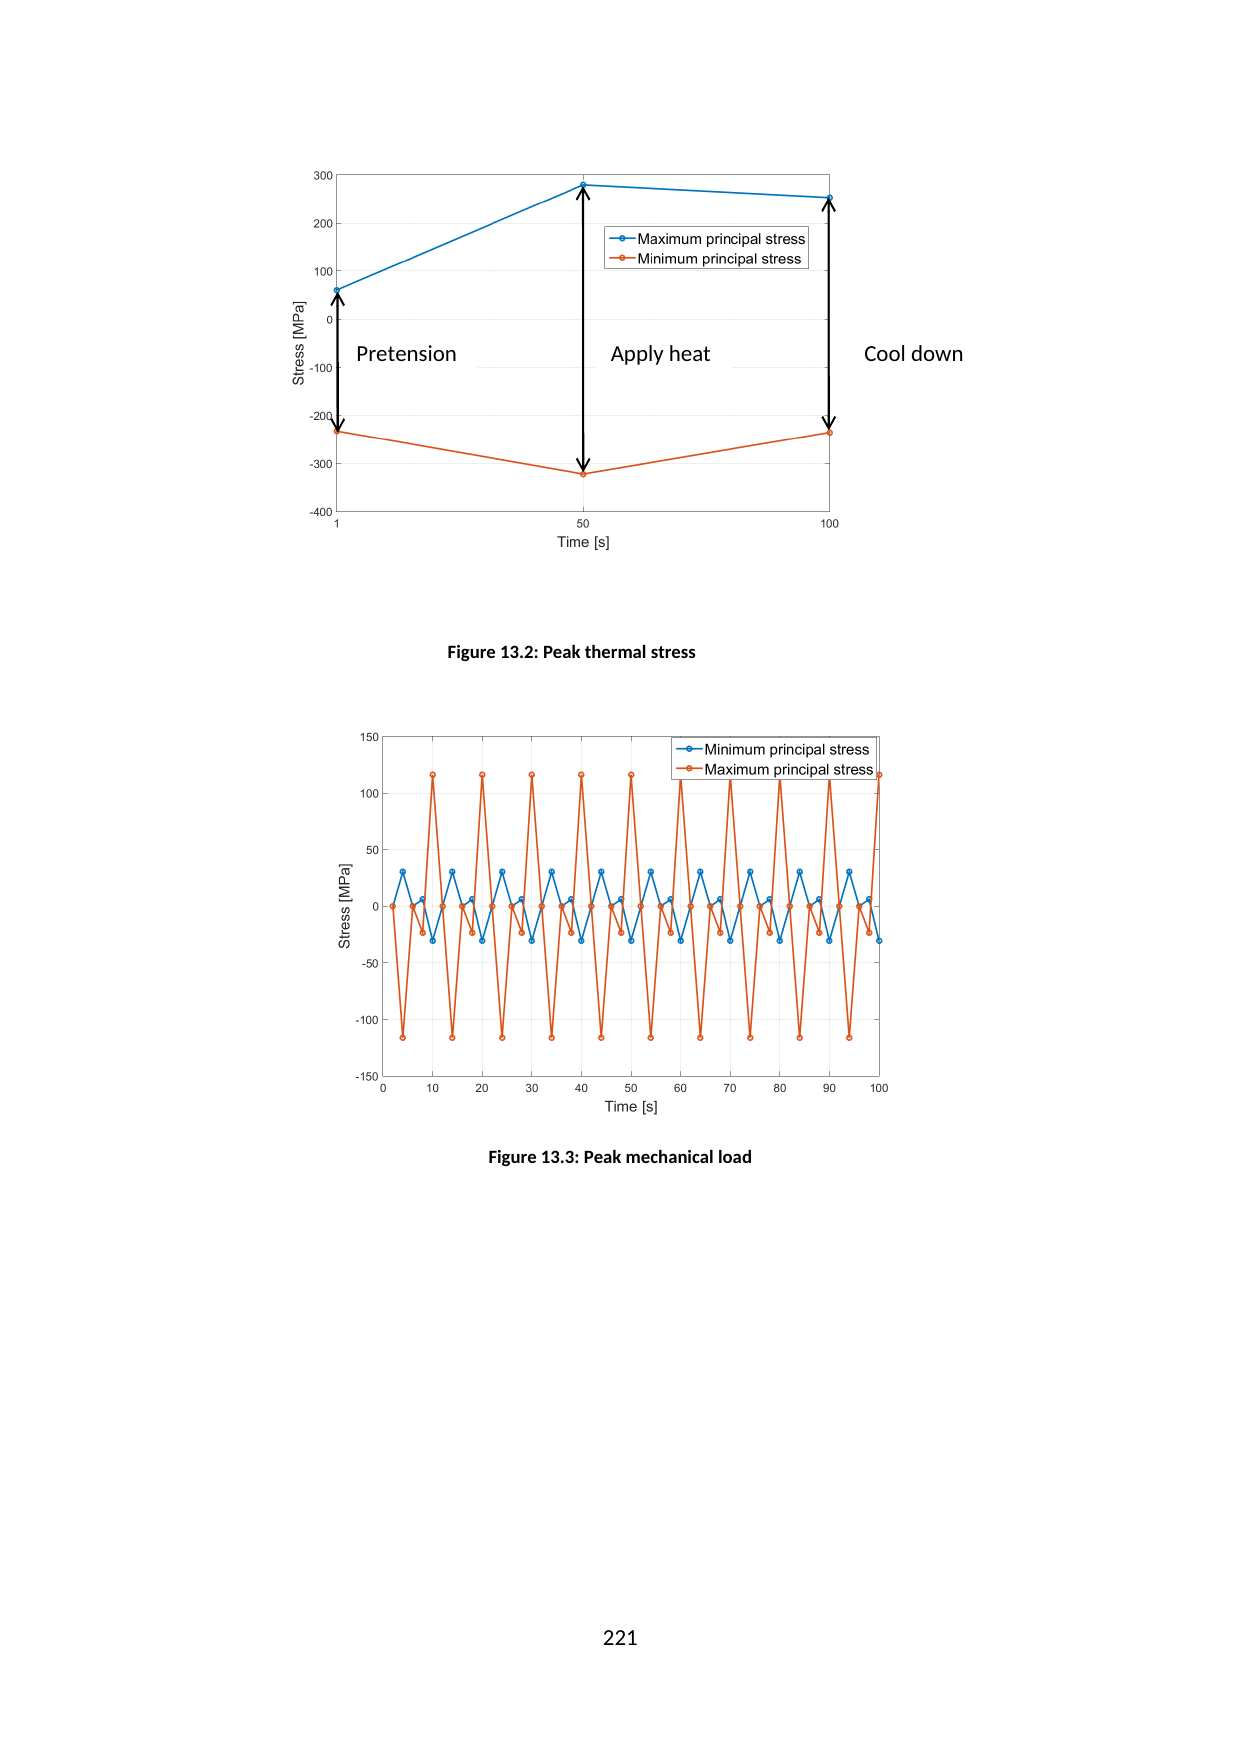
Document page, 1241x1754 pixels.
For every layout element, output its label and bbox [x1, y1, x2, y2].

picture [254, 144, 890, 557]
picture [300, 705, 940, 1122]
